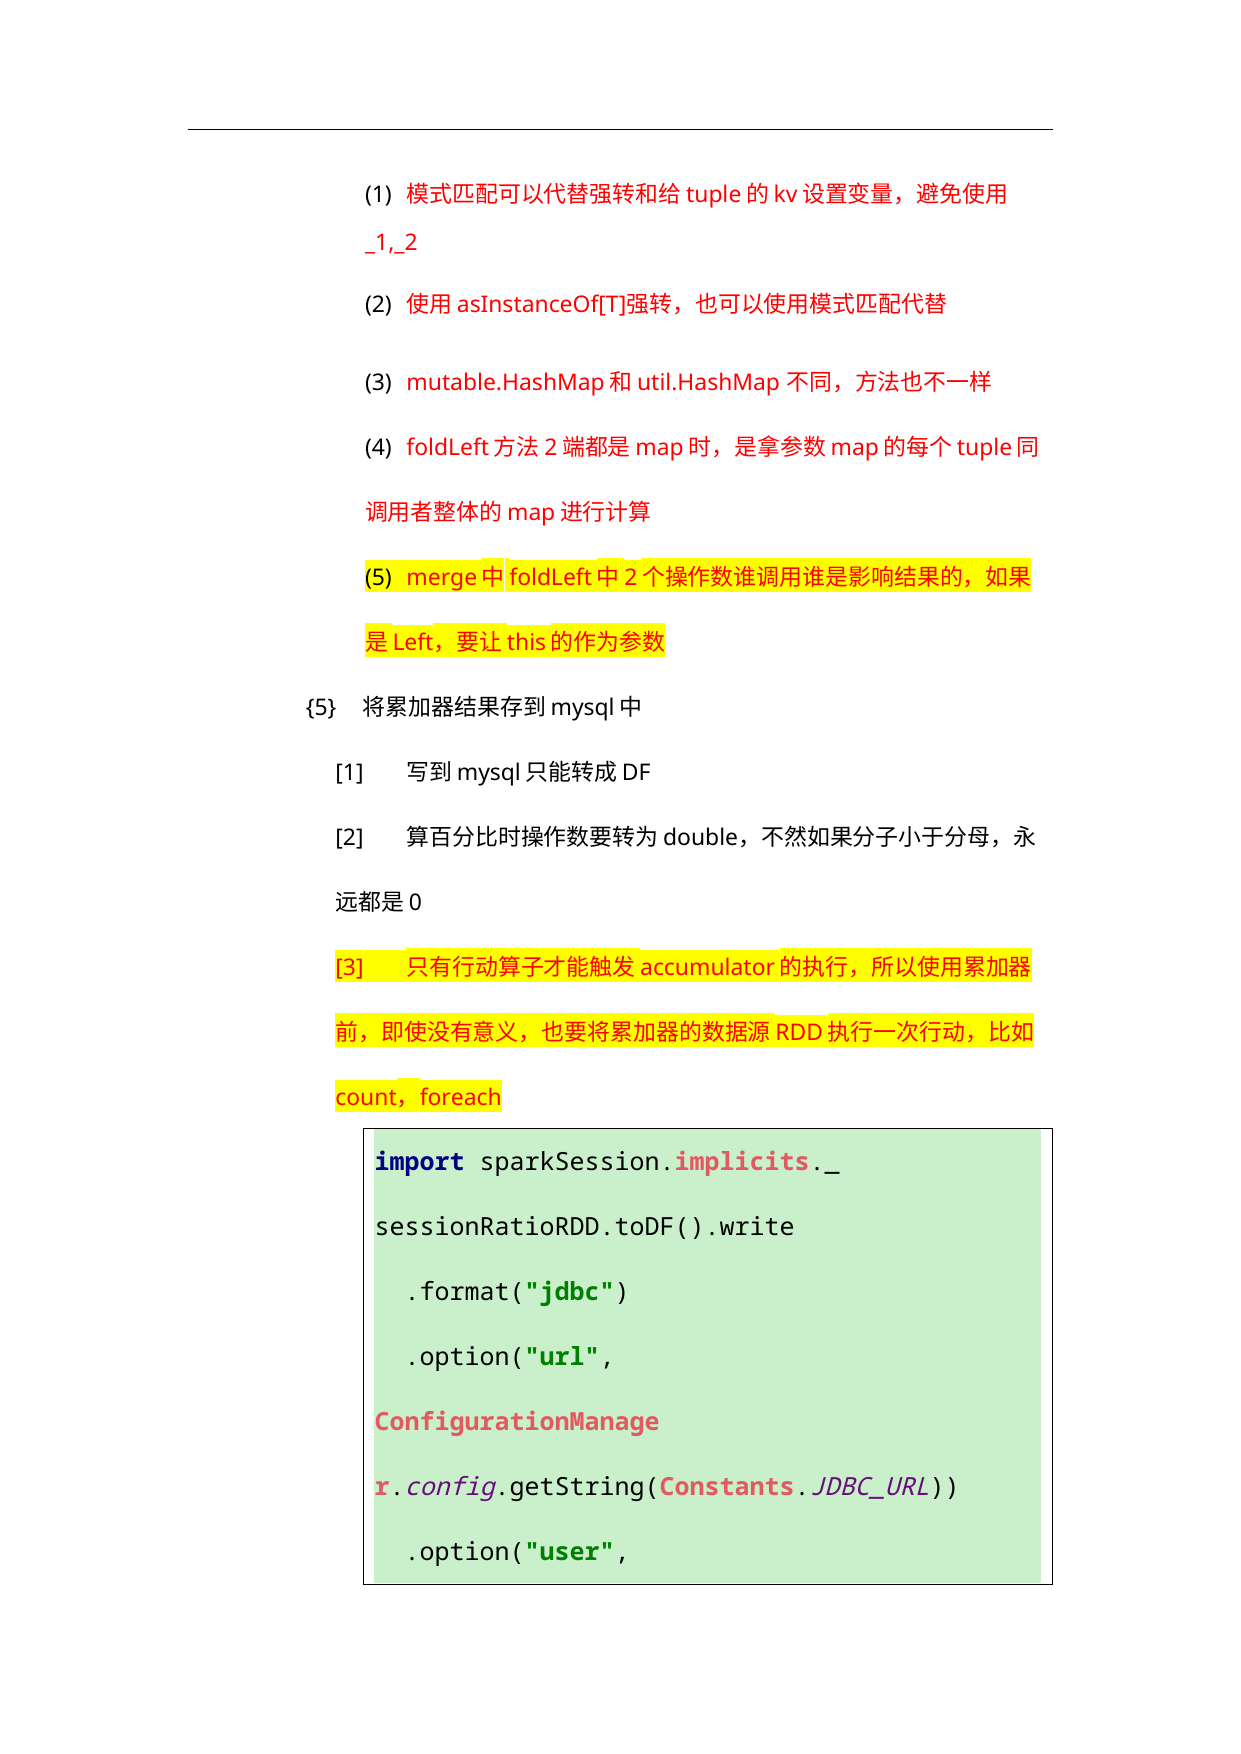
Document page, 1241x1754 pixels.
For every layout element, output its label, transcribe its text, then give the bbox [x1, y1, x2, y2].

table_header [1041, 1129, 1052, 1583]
subtitle merge中foldLeft中2个操作数谁调用谁是影响结果的，如果是Left，要让this的作为参数 [365, 542, 1053, 672]
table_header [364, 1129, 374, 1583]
subtitle mutable.HashMap和util.HashMap 不同，方法也不一样 [365, 347, 1053, 412]
subtitle foldLeft方法2端都是map时，是拿参数map的每个tuple同调用者整体的map进行计算 [365, 412, 1053, 542]
subtitle 写到mysql只能转成DF [335, 737, 1053, 802]
subtitle 将累加器结果存到mysql中 [306, 672, 1053, 737]
subtitle 只有行动算子才能触发accumulator的执行，所以使用累加器前，即使没有意义，也要将累加器的数据源RDD执行一次行动，比如count，foreach [335, 932, 1053, 1127]
subtitle 算百分比时操作数要转为double，不然如果分子小于分母，永远都是0 [335, 802, 1053, 932]
subtitle 使用asInstanceOf[T]强转，也可以使用模式匹配代替 [365, 270, 1053, 335]
subtitle 模式匹配可以代替强转和给tuple的kv设置变量，避免使用_1,_2 [365, 160, 1053, 257]
